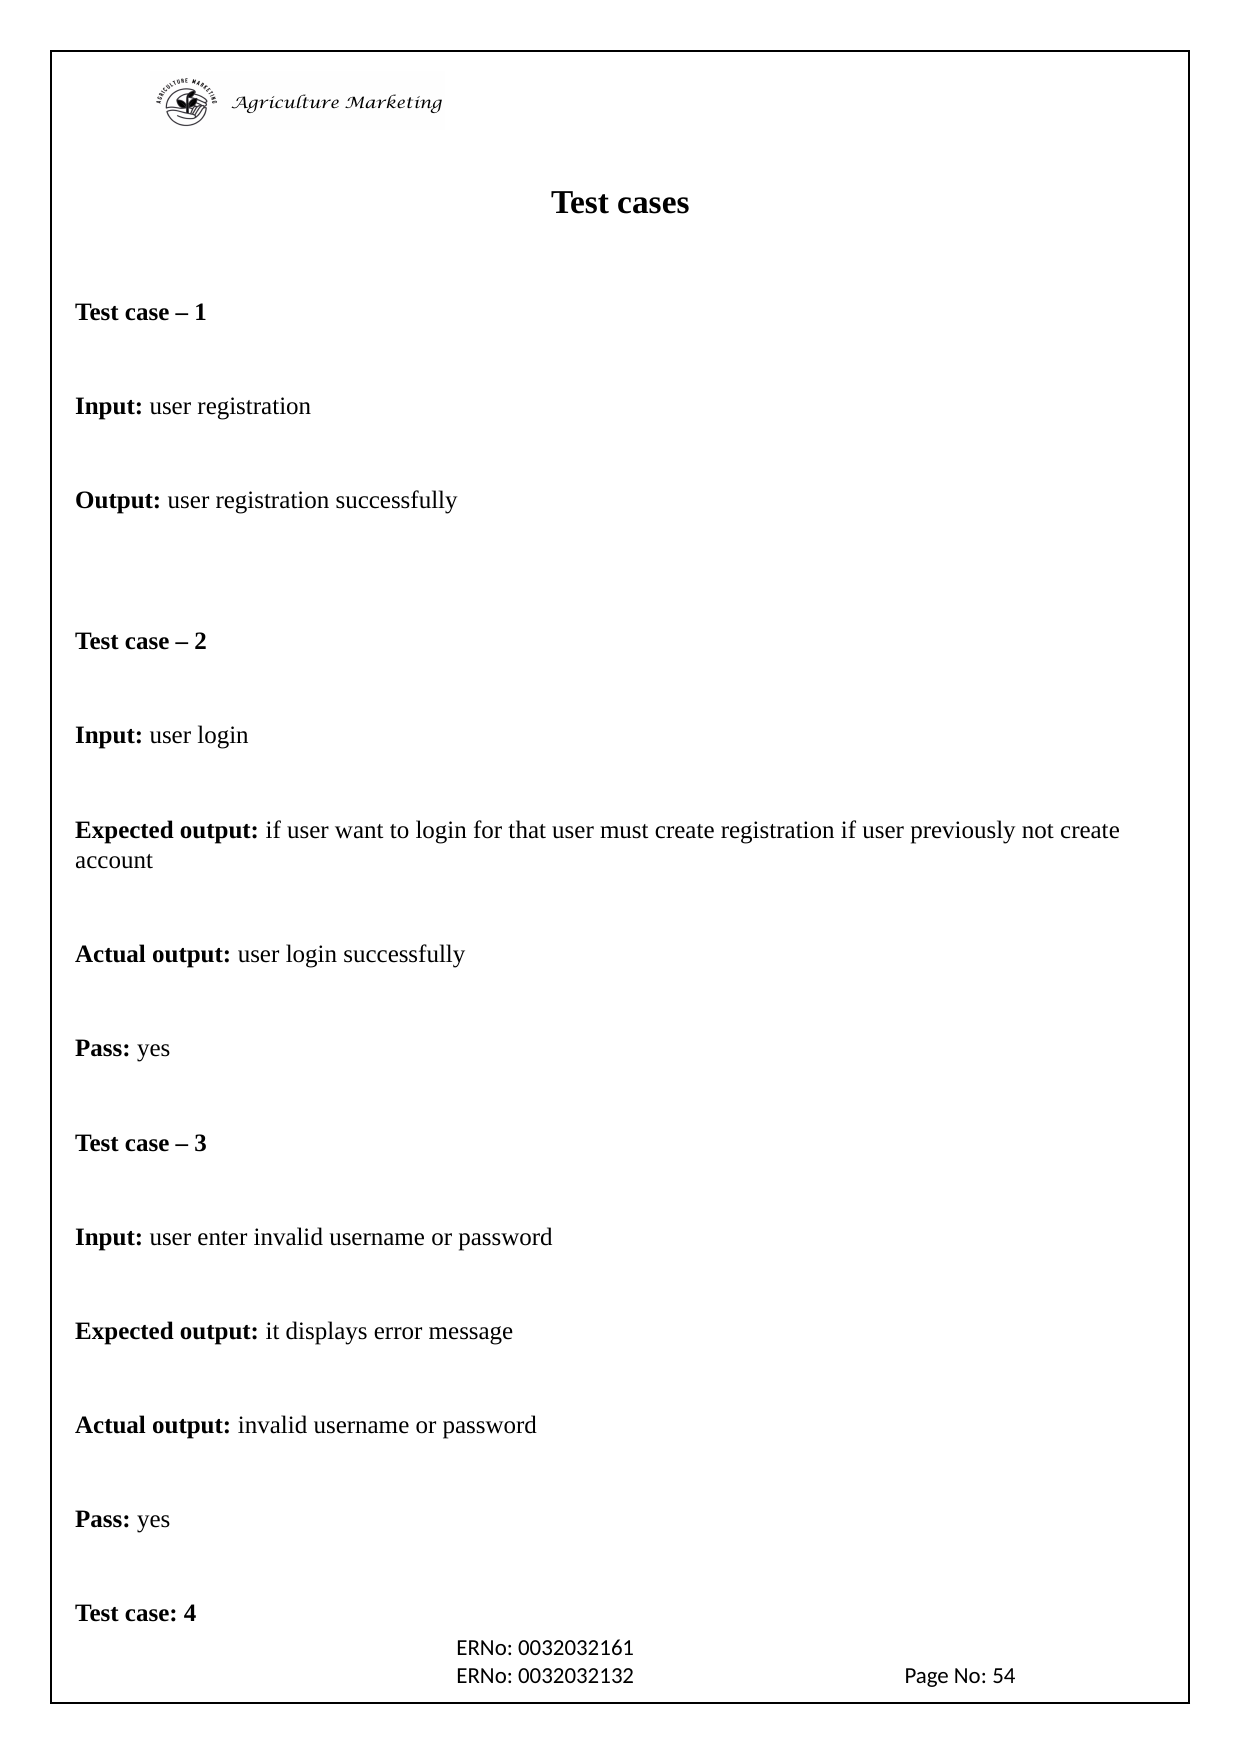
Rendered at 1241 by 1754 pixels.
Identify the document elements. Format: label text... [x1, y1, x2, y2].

text Actual output: user login successfully [75, 939, 1165, 968]
picture [150, 71, 445, 130]
text Expected output: if user want to login for that user must create registration if user previously not create account [75, 815, 1165, 874]
text Expected output: it displays error message [75, 1316, 1165, 1345]
text Output: user registration successfully [75, 485, 1165, 514]
text Test cases [75, 182, 1165, 221]
text Test case – 3 [75, 1128, 1165, 1156]
text Pass: yes [75, 1504, 1165, 1533]
text Test case – 1 [75, 297, 1165, 326]
text Test case – 2 [75, 626, 1165, 655]
text Input: user enter invalid username or password [75, 1222, 1165, 1251]
text Pass: yes [75, 1033, 1165, 1062]
text Input: user registration [75, 391, 1165, 420]
text Actual output: invalid username or password [75, 1410, 1165, 1439]
text Test case: 4 [75, 1598, 1165, 1627]
text Input: user login [75, 721, 1165, 749]
